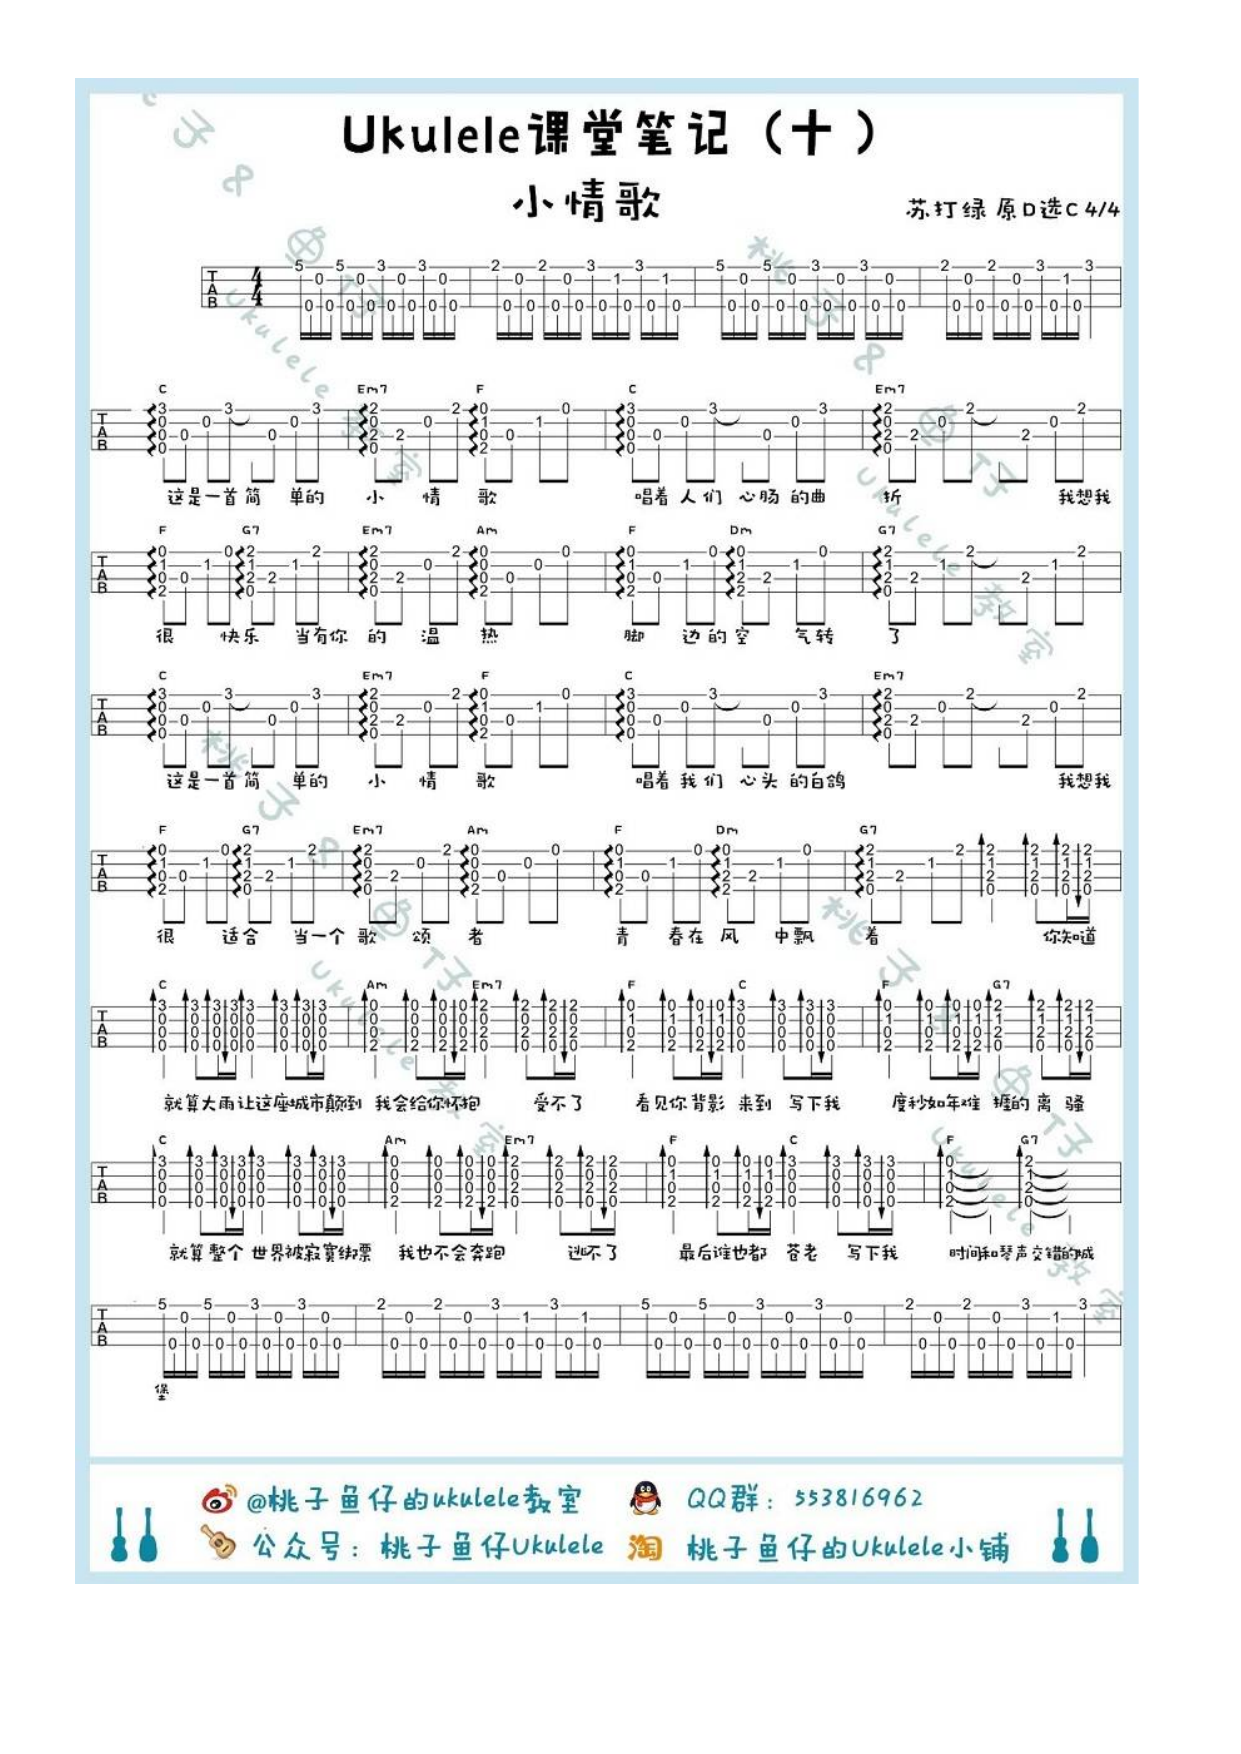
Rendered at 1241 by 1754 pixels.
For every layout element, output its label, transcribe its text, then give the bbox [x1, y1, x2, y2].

picture [75, 78, 1139, 1584]
